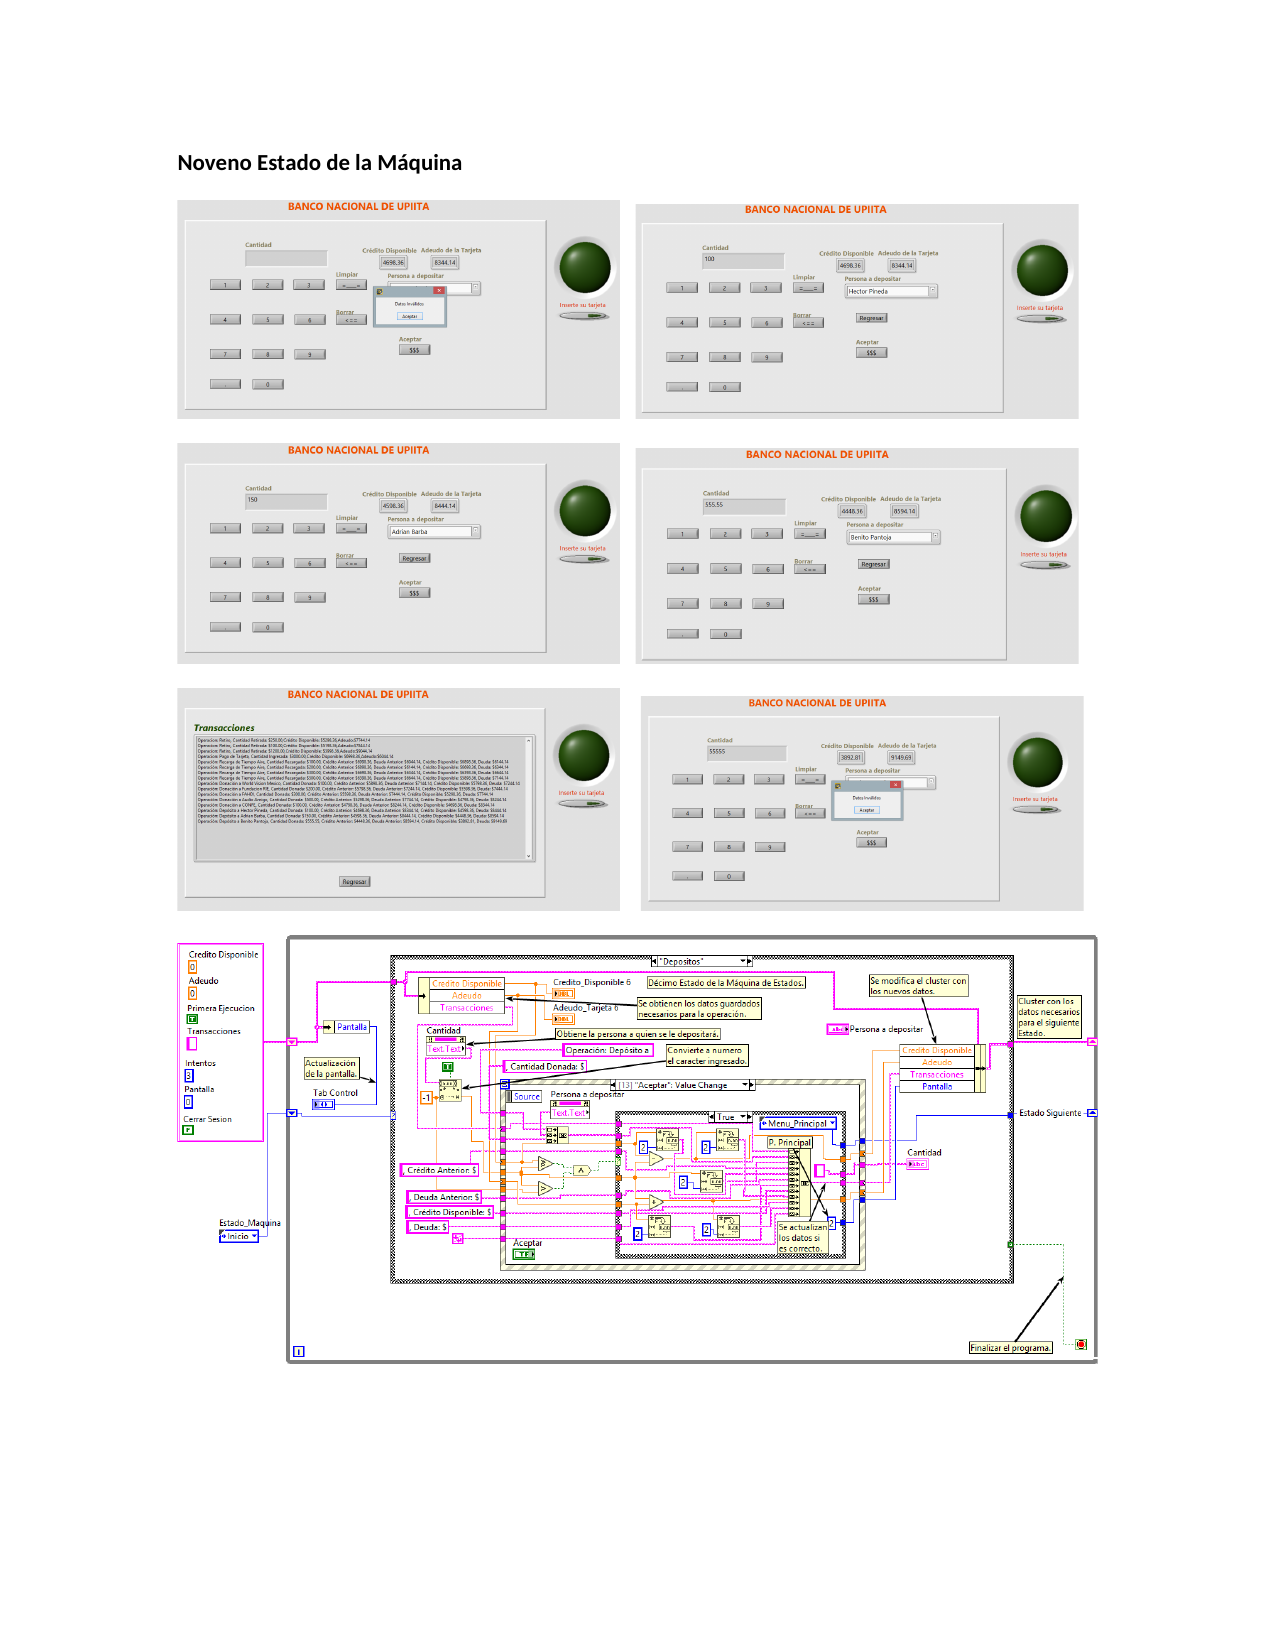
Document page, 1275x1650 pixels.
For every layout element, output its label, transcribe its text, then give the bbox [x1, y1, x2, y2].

picture [177, 200, 620, 419]
text Noveno Estado de la Máquina [177, 148, 1098, 176]
picture [635, 204, 1079, 419]
picture [177, 935, 1098, 1364]
picture [177, 443, 620, 664]
picture [177, 688, 620, 911]
picture [635, 448, 1079, 664]
picture [640, 696, 1084, 911]
